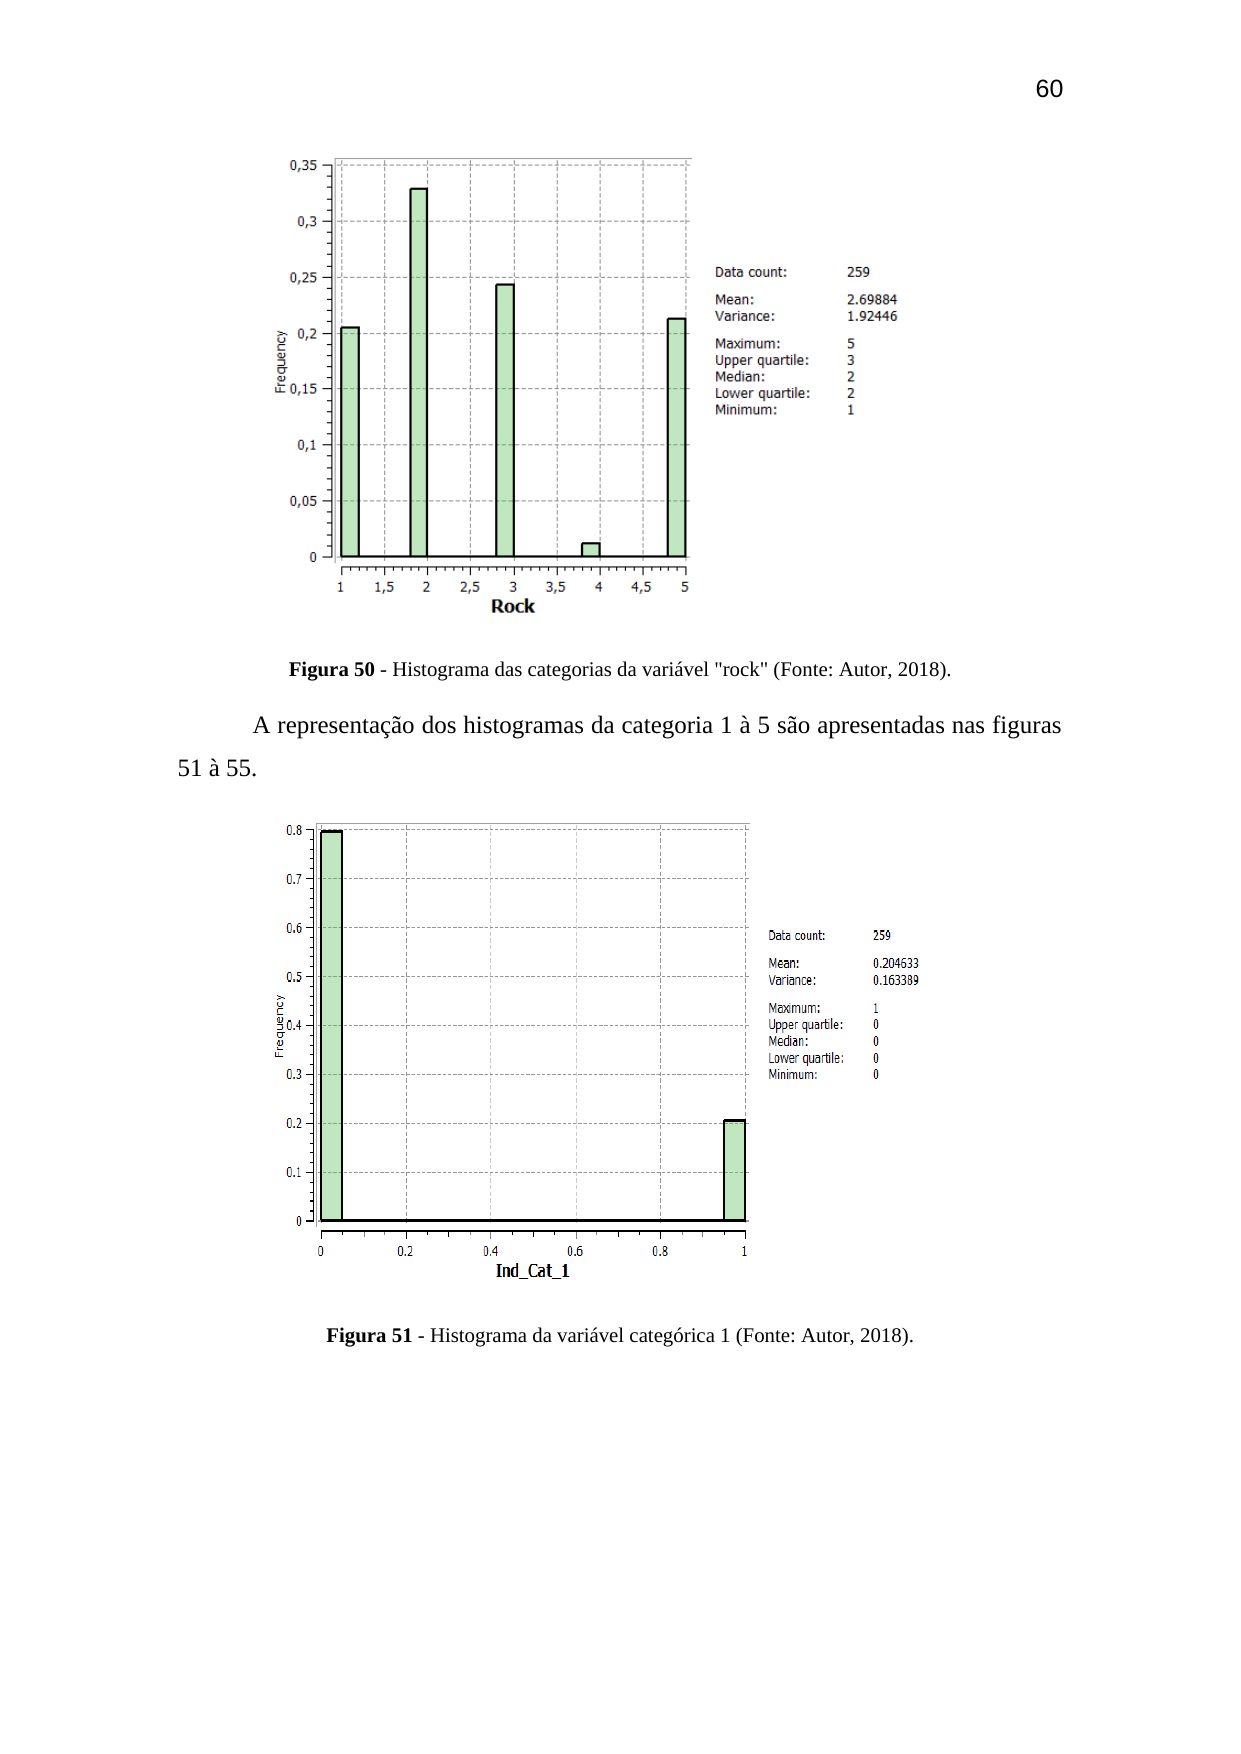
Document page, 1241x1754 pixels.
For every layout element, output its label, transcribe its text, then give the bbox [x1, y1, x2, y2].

picture [272, 147, 968, 627]
text A representação dos histogramas da categoria 1 à 5 são apresentadas nas figuras 51 à 55. [177, 710, 1063, 782]
picture [272, 812, 968, 1292]
text Figura 51 - Histograma da variável categórica 1 (Fonte: Autor, 2018). [177, 1323, 1063, 1347]
text Figura 50 - Histograma das categorias da variável "rock" (Fonte: Autor, 2018). [177, 657, 1063, 681]
